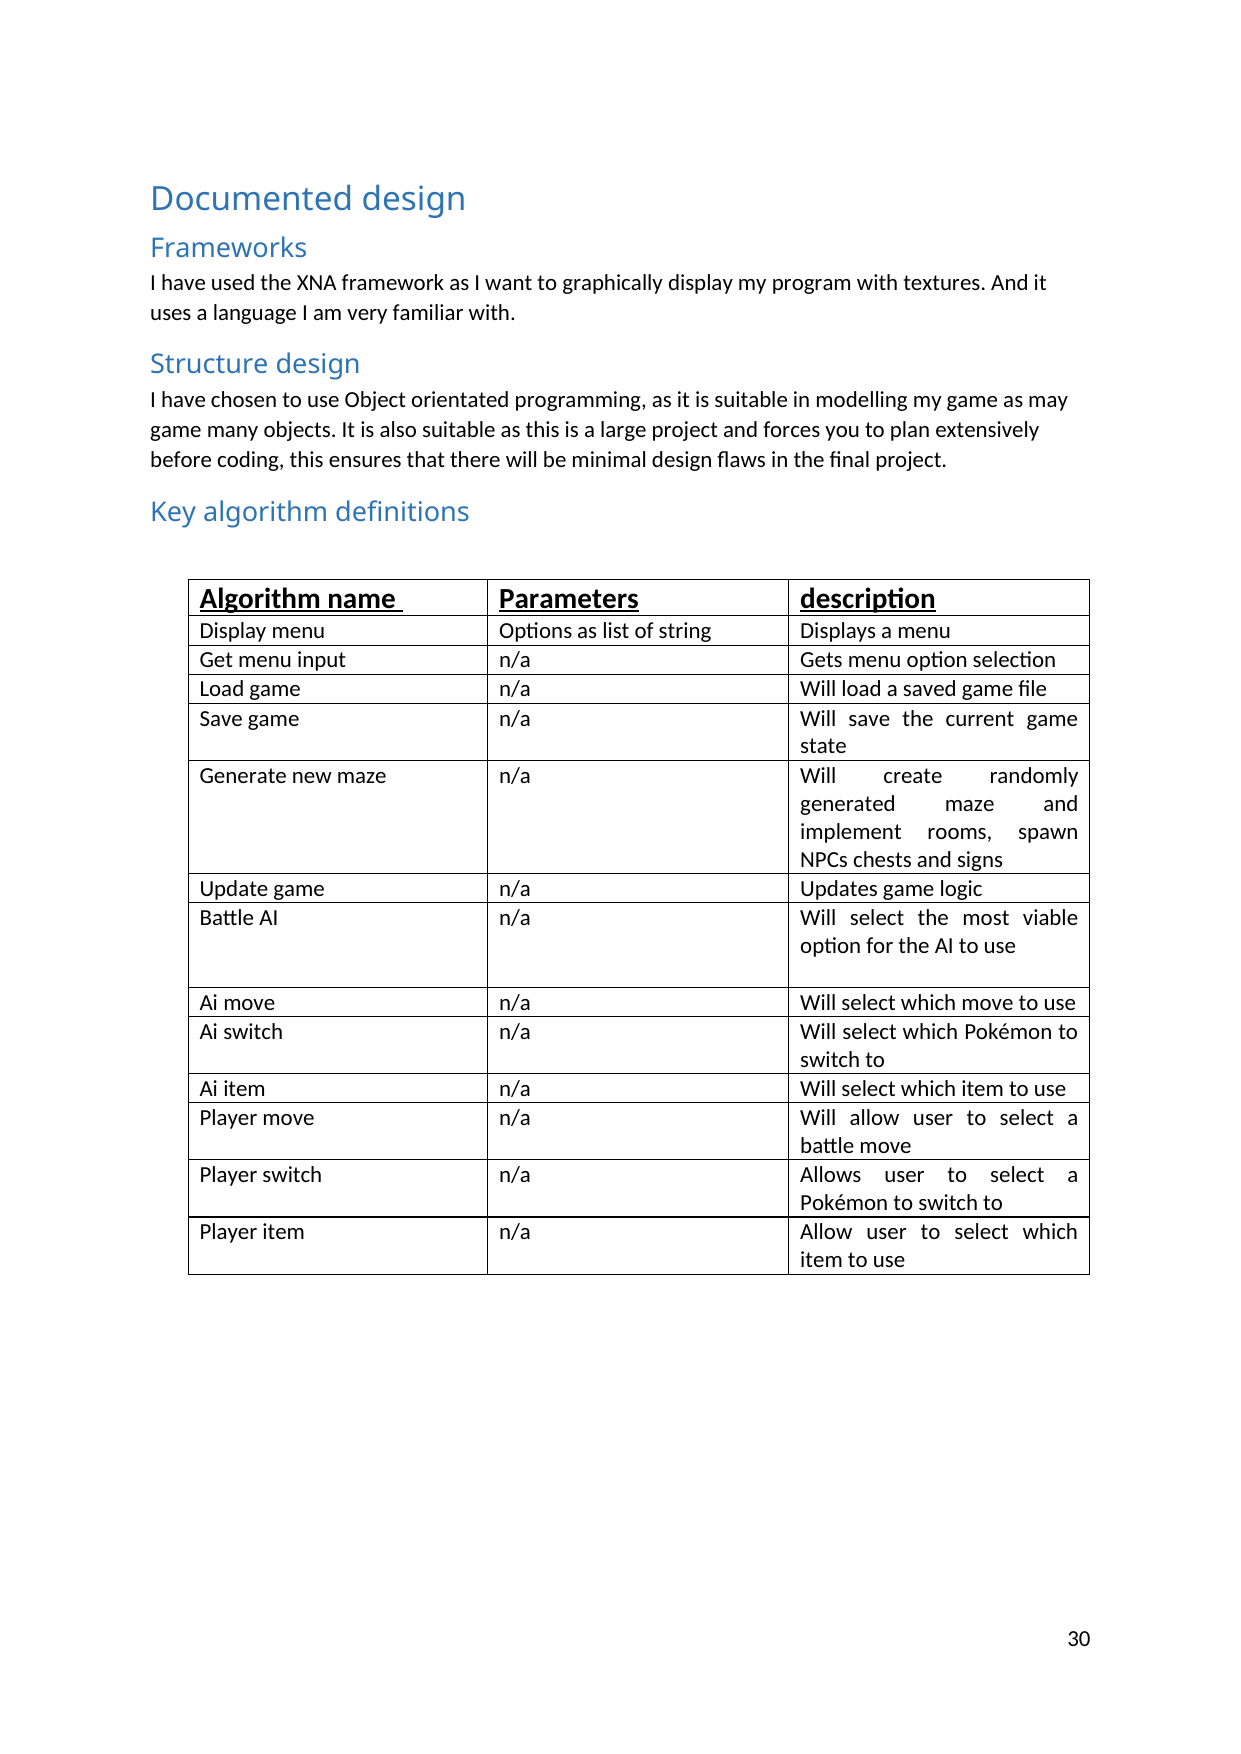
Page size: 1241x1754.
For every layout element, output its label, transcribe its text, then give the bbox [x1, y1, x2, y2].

table_cell Gets menu option selection [789, 646, 1089, 673]
table_cell Ai item [189, 1074, 487, 1102]
table_cell Battle AI [189, 903, 487, 987]
table_cell n/a [488, 1017, 788, 1073]
table_cell n/a [488, 1160, 788, 1216]
table_cell Ai switch [189, 1017, 487, 1073]
table_cell Display menu [189, 616, 487, 644]
table_cell n/a [488, 1103, 788, 1159]
table_cell Will select which item to use [789, 1074, 1089, 1102]
table_cell n/a [488, 1074, 788, 1102]
table_cell n/a [488, 675, 788, 703]
table_cell Will load a saved game file [789, 675, 1089, 703]
table_cell Will select which move to use [789, 988, 1089, 1016]
table_cell n/a [488, 704, 788, 760]
table_cell n/a [488, 646, 788, 673]
table_cell Load game [189, 675, 487, 703]
table_cell Will select which Pokémon to switch to [789, 1017, 1089, 1073]
table_cell n/a [488, 988, 788, 1016]
table_cell Player item [189, 1218, 487, 1273]
table_cell Generate new maze [189, 761, 487, 873]
table_cell Updates game logic [789, 874, 1089, 902]
table_cell n/a [488, 761, 788, 873]
table_cell n/a [488, 874, 788, 902]
subtitle Frameworks [150, 228, 1090, 265]
text I have chosen to use Object orientated programming, as it is suitable in modelling my game as may game many objects. It is also suitable as this is a large project and forces you to plan extensively before coding, this ensures that there will be minimal design flaws in the final project. [150, 385, 1090, 473]
table_cell Will create randomly generated maze and implement rooms, spawn NPCs chests and signs [789, 761, 1089, 873]
table_cell Allows user to select a Pokémon to switch to [789, 1160, 1089, 1216]
table_cell Options as list of string [488, 616, 788, 644]
table_cell Displays a menu [789, 616, 1089, 644]
table_cell Update game [189, 874, 487, 902]
table_header Algorithm name [189, 580, 487, 615]
table_cell Save game [189, 704, 487, 760]
table_cell Will select the most viable option for the AI to use [789, 903, 1089, 987]
subtitle Key algorithm definitions [150, 492, 1090, 529]
table_cell Ai move [189, 988, 487, 1016]
table_header Parameters [488, 580, 788, 615]
subtitle Documented design [150, 175, 1090, 220]
table_header description [789, 580, 1089, 615]
table_cell n/a [488, 1218, 788, 1273]
table_cell Player switch [189, 1160, 487, 1216]
table_cell Allow user to select which item to use [789, 1218, 1089, 1273]
table_cell Get menu input [189, 646, 487, 673]
table_cell Player move [189, 1103, 487, 1159]
subtitle Structure design [150, 345, 1090, 382]
table_cell Will allow user to select a battle move [789, 1103, 1089, 1159]
text I have used the XNA framework as I want to graphically display my program with textures. And it uses a language I am very familiar with. [150, 268, 1090, 326]
table_cell n/a [488, 903, 788, 987]
table_cell Will save the current game state [789, 704, 1089, 760]
